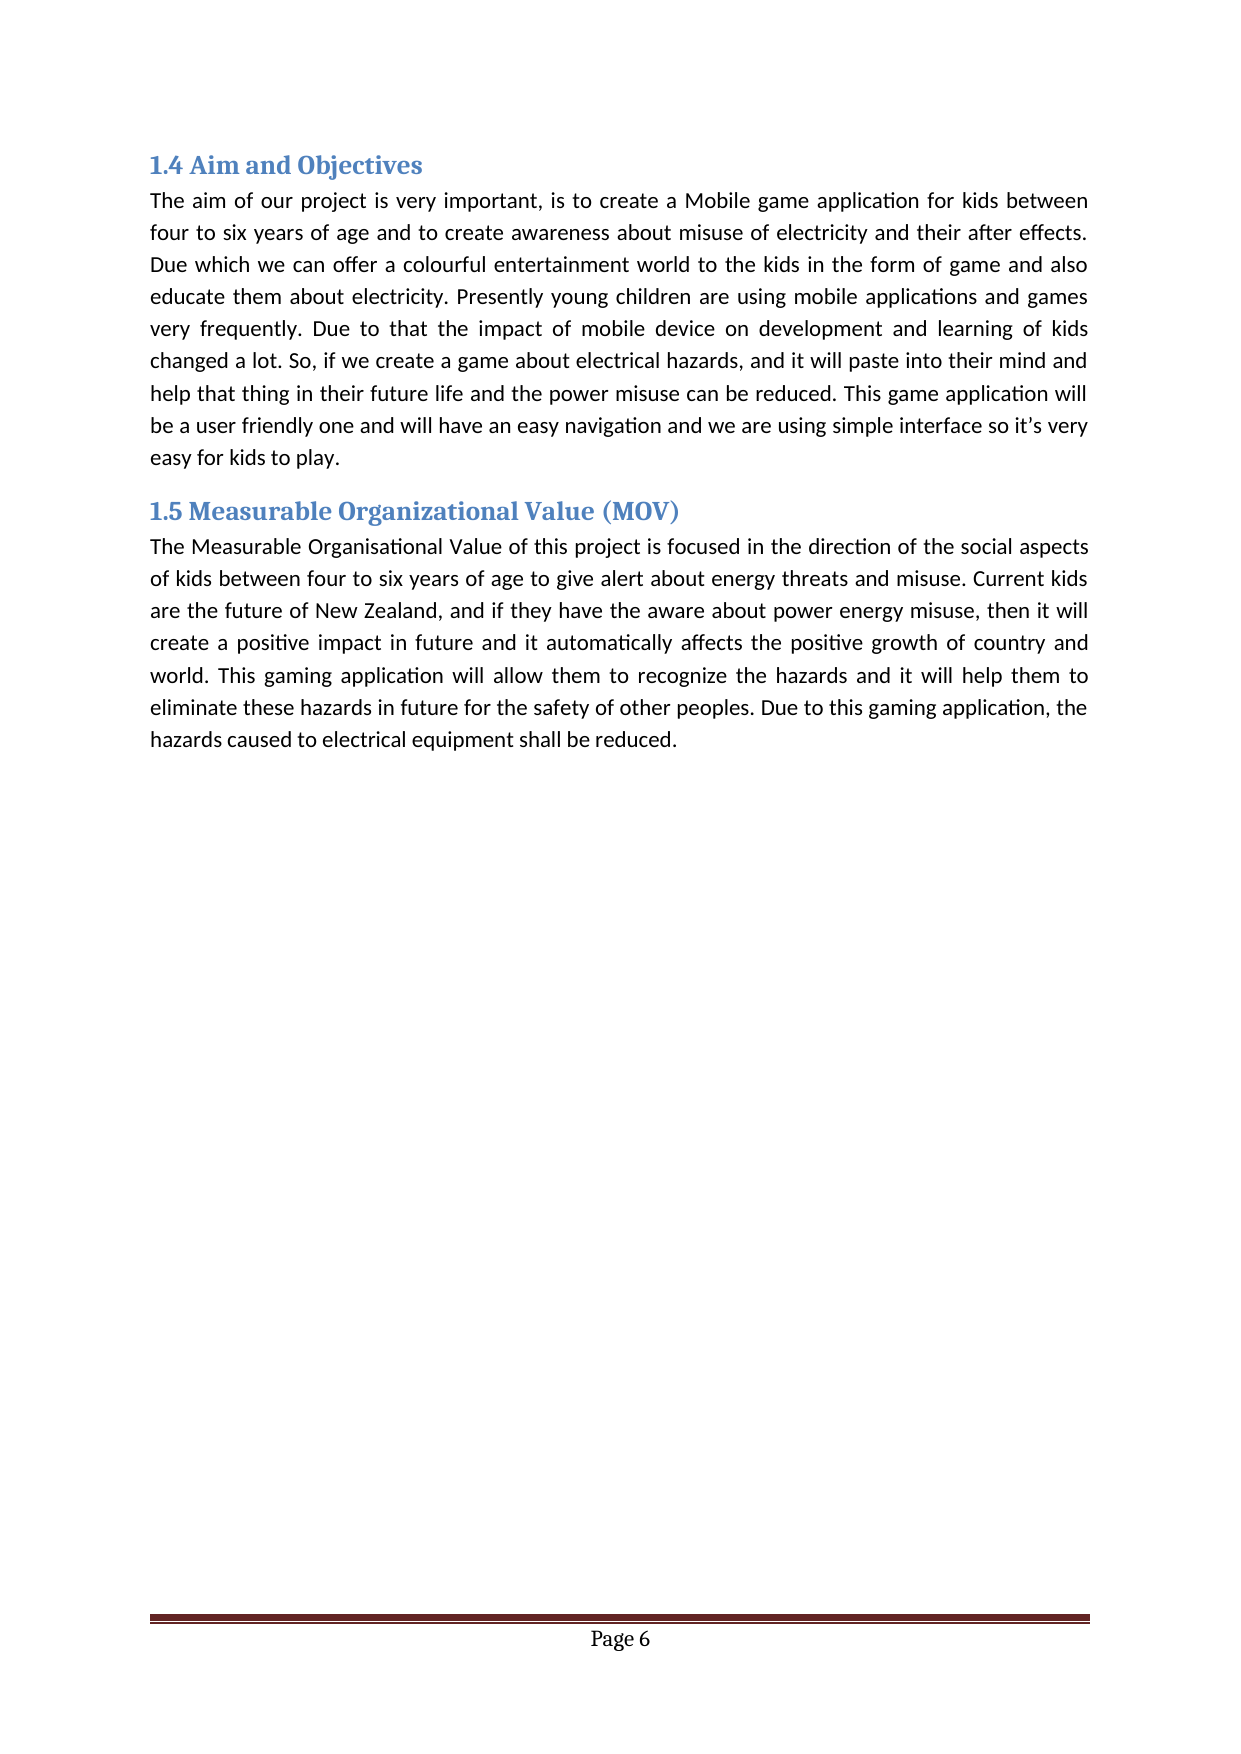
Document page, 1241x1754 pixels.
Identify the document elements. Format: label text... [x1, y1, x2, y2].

subtitle 1.4 Aim and Objectives [150, 150, 1090, 181]
subtitle 1.5 Measurable Organizational Value (MOV) [150, 496, 1090, 527]
text The aim of our project is very important, is to create a Mobile game application for kids between four to six years of age and to create awareness about misuse of electricity and their after effects. Due which we can offer a colourful entertainment world to the kids in the form of game and also educate them about electricity. Presently young children are using mobile applications and games very frequently. Due to that the impact of mobile device on development and learning of kids changed a lot. So, if we create a game about electrical hazards, and it will paste into their mind and help that thing in their future life and the power misuse can be reduced. This game application will be a user friendly one and will have an easy navigation and we are using simple interface so it’s very easy for kids to play. [150, 186, 1090, 471]
text The Measurable Organisational Value of this project is focused in the direction of the social aspects of kids between four to six years of age to give alert about energy threats and misuse. Current kids are the future of New Zealand, and if they have the aware about power energy misuse, then it will create a positive impact in future and it automatically affects the positive growth of country and world. This gaming application will allow them to recognize the hazards and it will help them to eliminate these hazards in future for the safety of other peoples. Due to this gaming application, the hazards caused to electrical equipment shall be reduced. [150, 532, 1090, 753]
